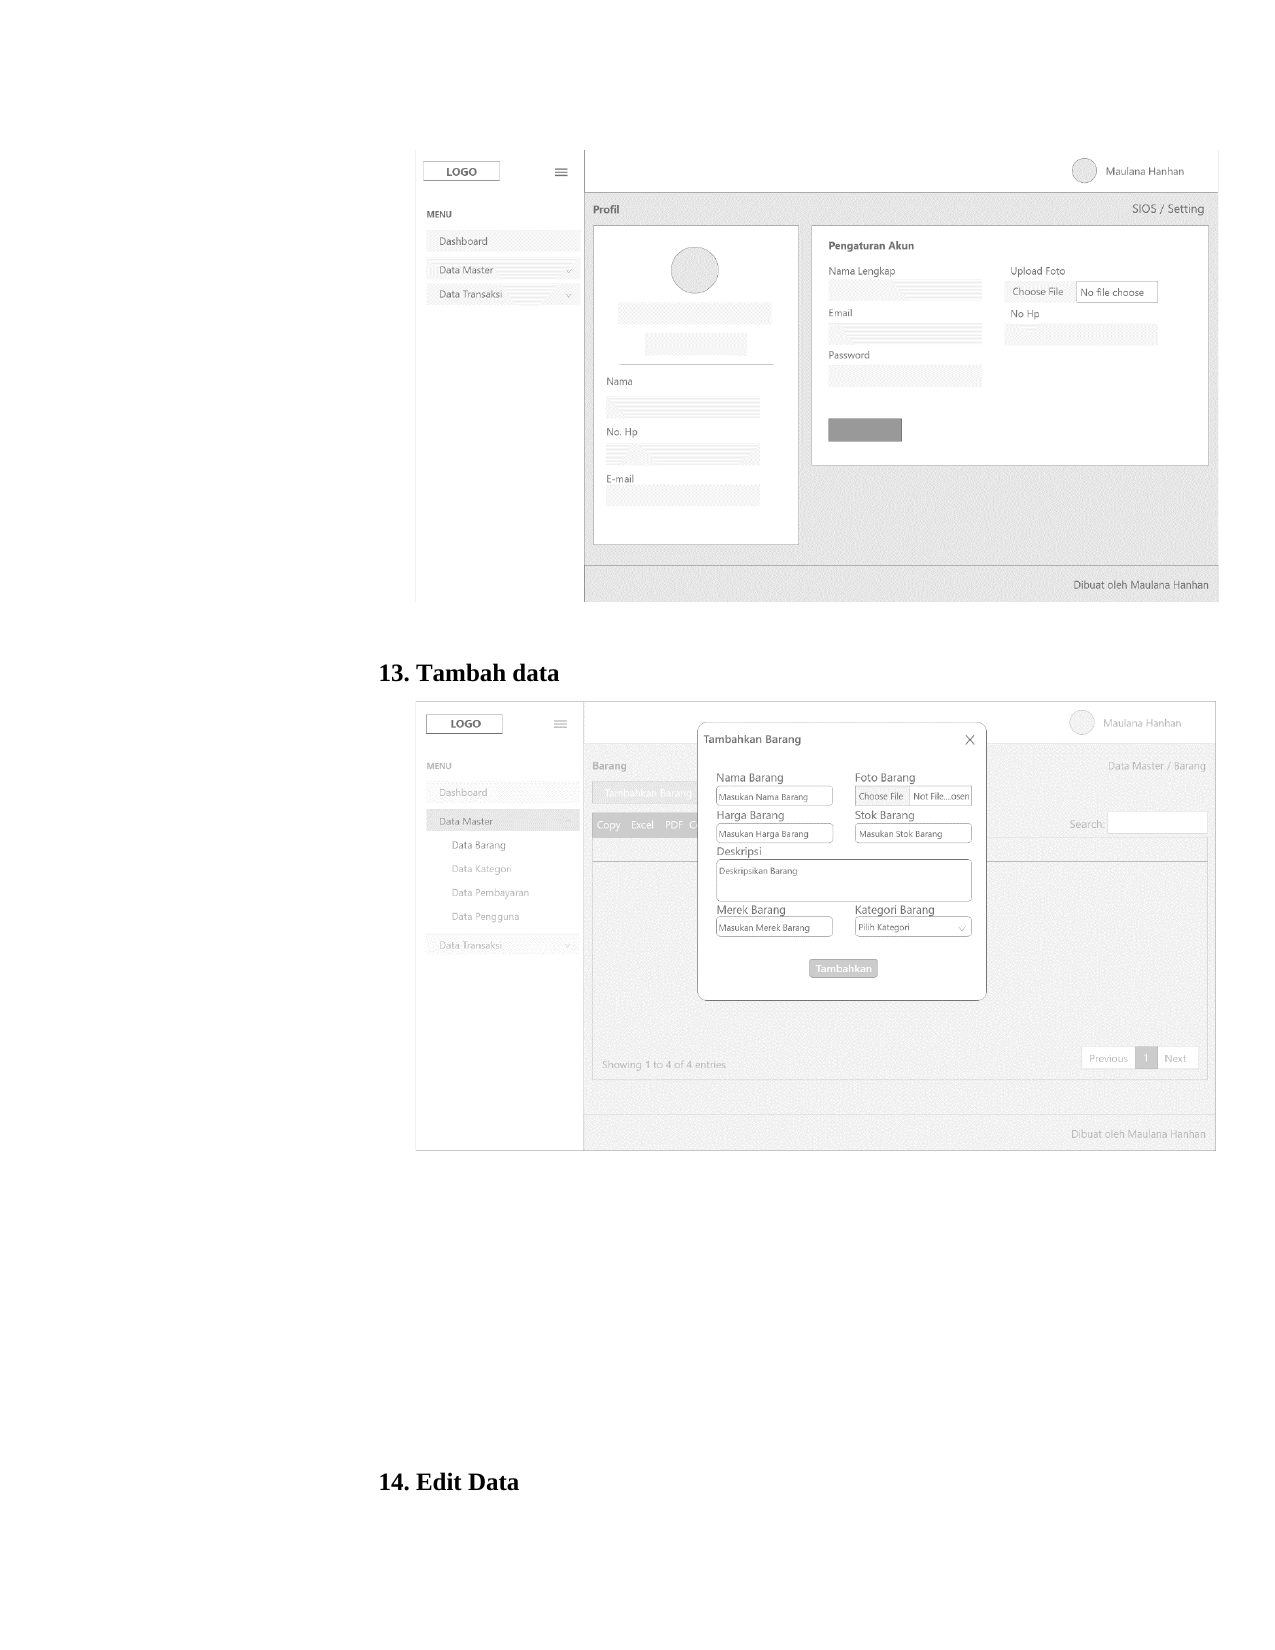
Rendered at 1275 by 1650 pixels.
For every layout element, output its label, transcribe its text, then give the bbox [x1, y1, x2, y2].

picture [415, 150, 1219, 602]
picture [415, 701, 1216, 1151]
list Edit Data [378, 1467, 1125, 1496]
list Tambah data [378, 658, 1125, 687]
